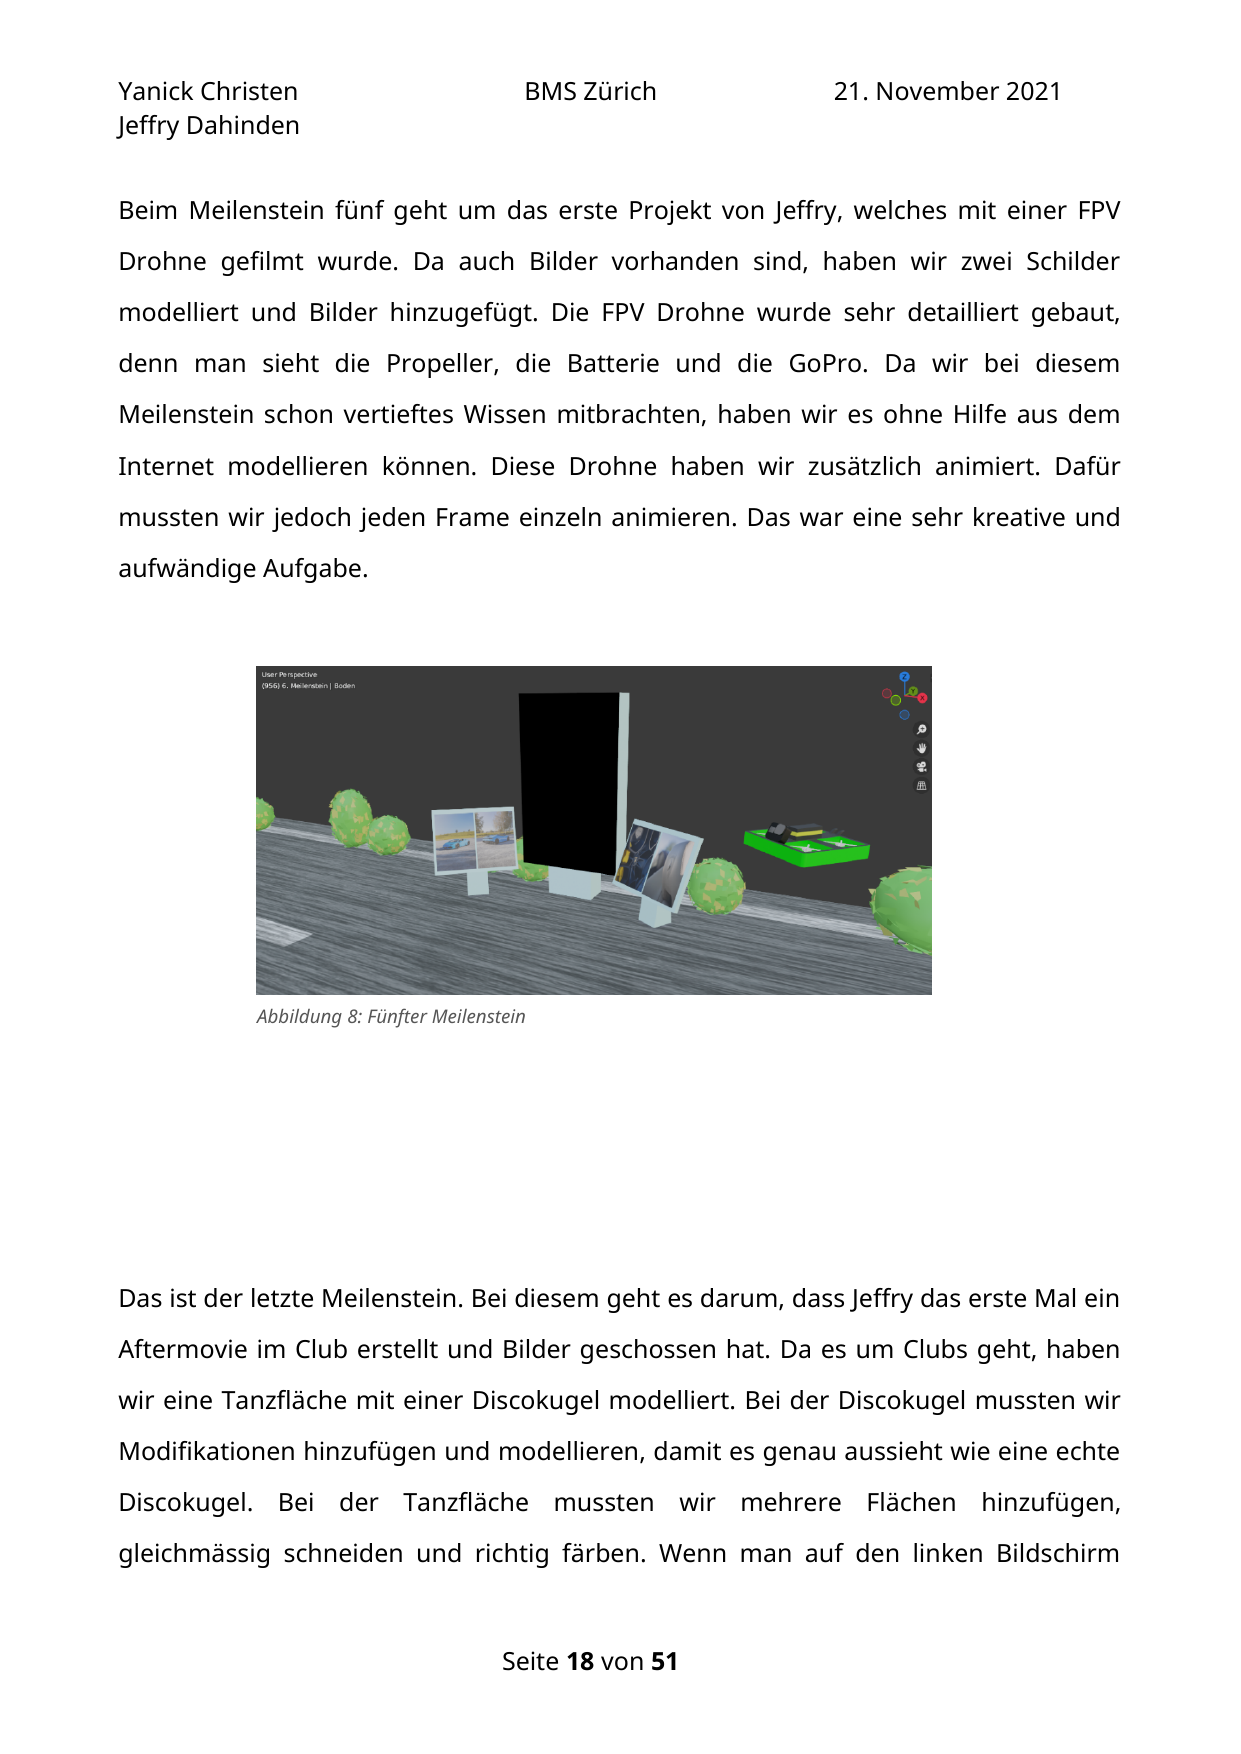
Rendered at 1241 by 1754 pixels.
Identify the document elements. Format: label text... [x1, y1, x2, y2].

text Beim Meilenstein fünf geht um das erste Projekt von Jeffry, welches mit einer FPV Drohne gefilmt wurde. Da auch Bilder vorhanden sind, haben wir zwei Schilder modelliert und Bilder hinzugefügt. Die FPV Drohne wurde sehr detailliert gebaut, denn man sieht die Propeller, die Batterie und die GoPro. Da wir bei diesem Meilenstein schon vertieftes Wissen mitbrachten, haben wir es ohne Hilfe aus dem Internet modellieren können. Diese Drohne haben wir zusätzlich animiert. Dafür mussten wir jedoch jeden Frame einzeln animieren. Das war eine sehr kreative und aufwändige Aufgabe. [118, 193, 1122, 584]
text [118, 1281, 1122, 1570]
picture [256, 666, 932, 995]
